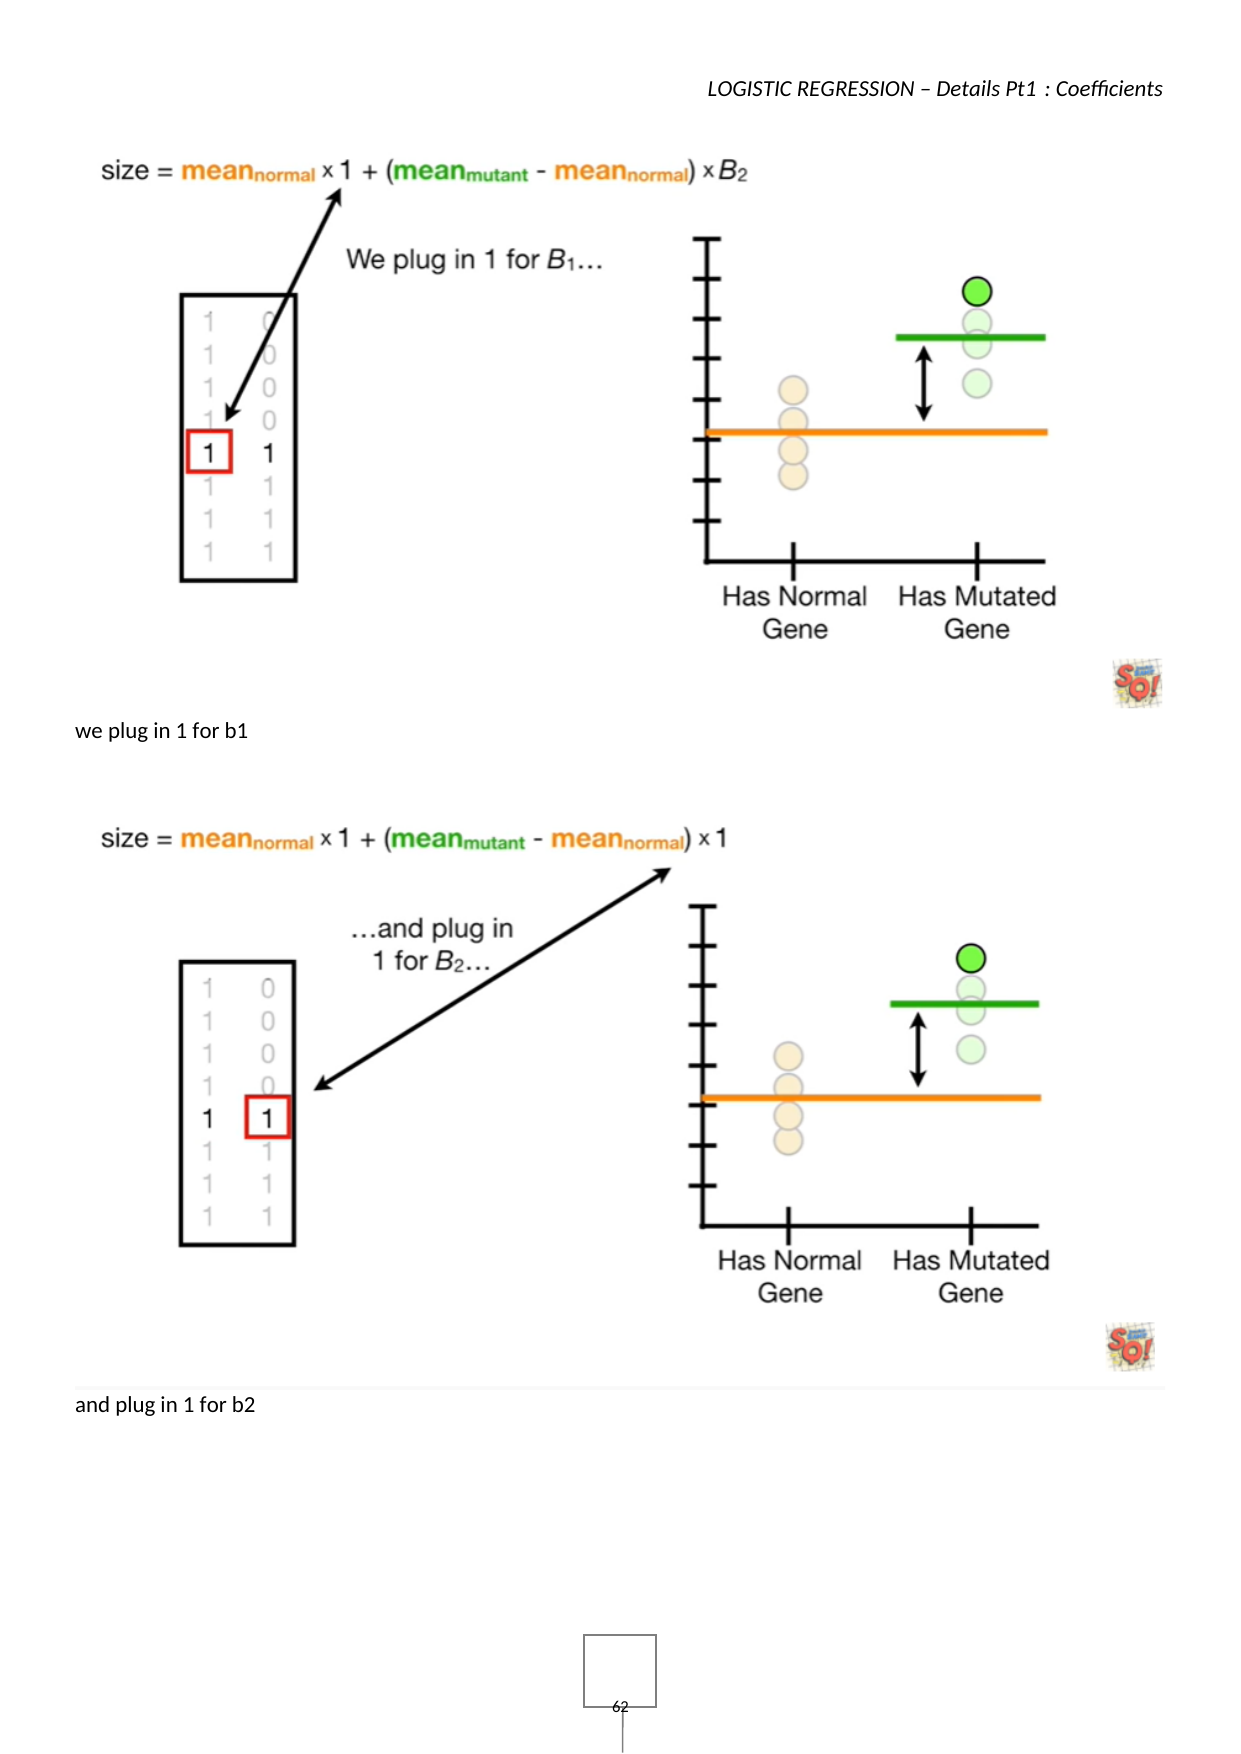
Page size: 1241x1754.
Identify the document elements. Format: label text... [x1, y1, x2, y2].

picture [75, 101, 1166, 717]
text we plug in 1 for b1 [75, 717, 1165, 744]
text and plug in 1 for b2 [75, 1390, 1165, 1418]
picture [75, 772, 1166, 1390]
